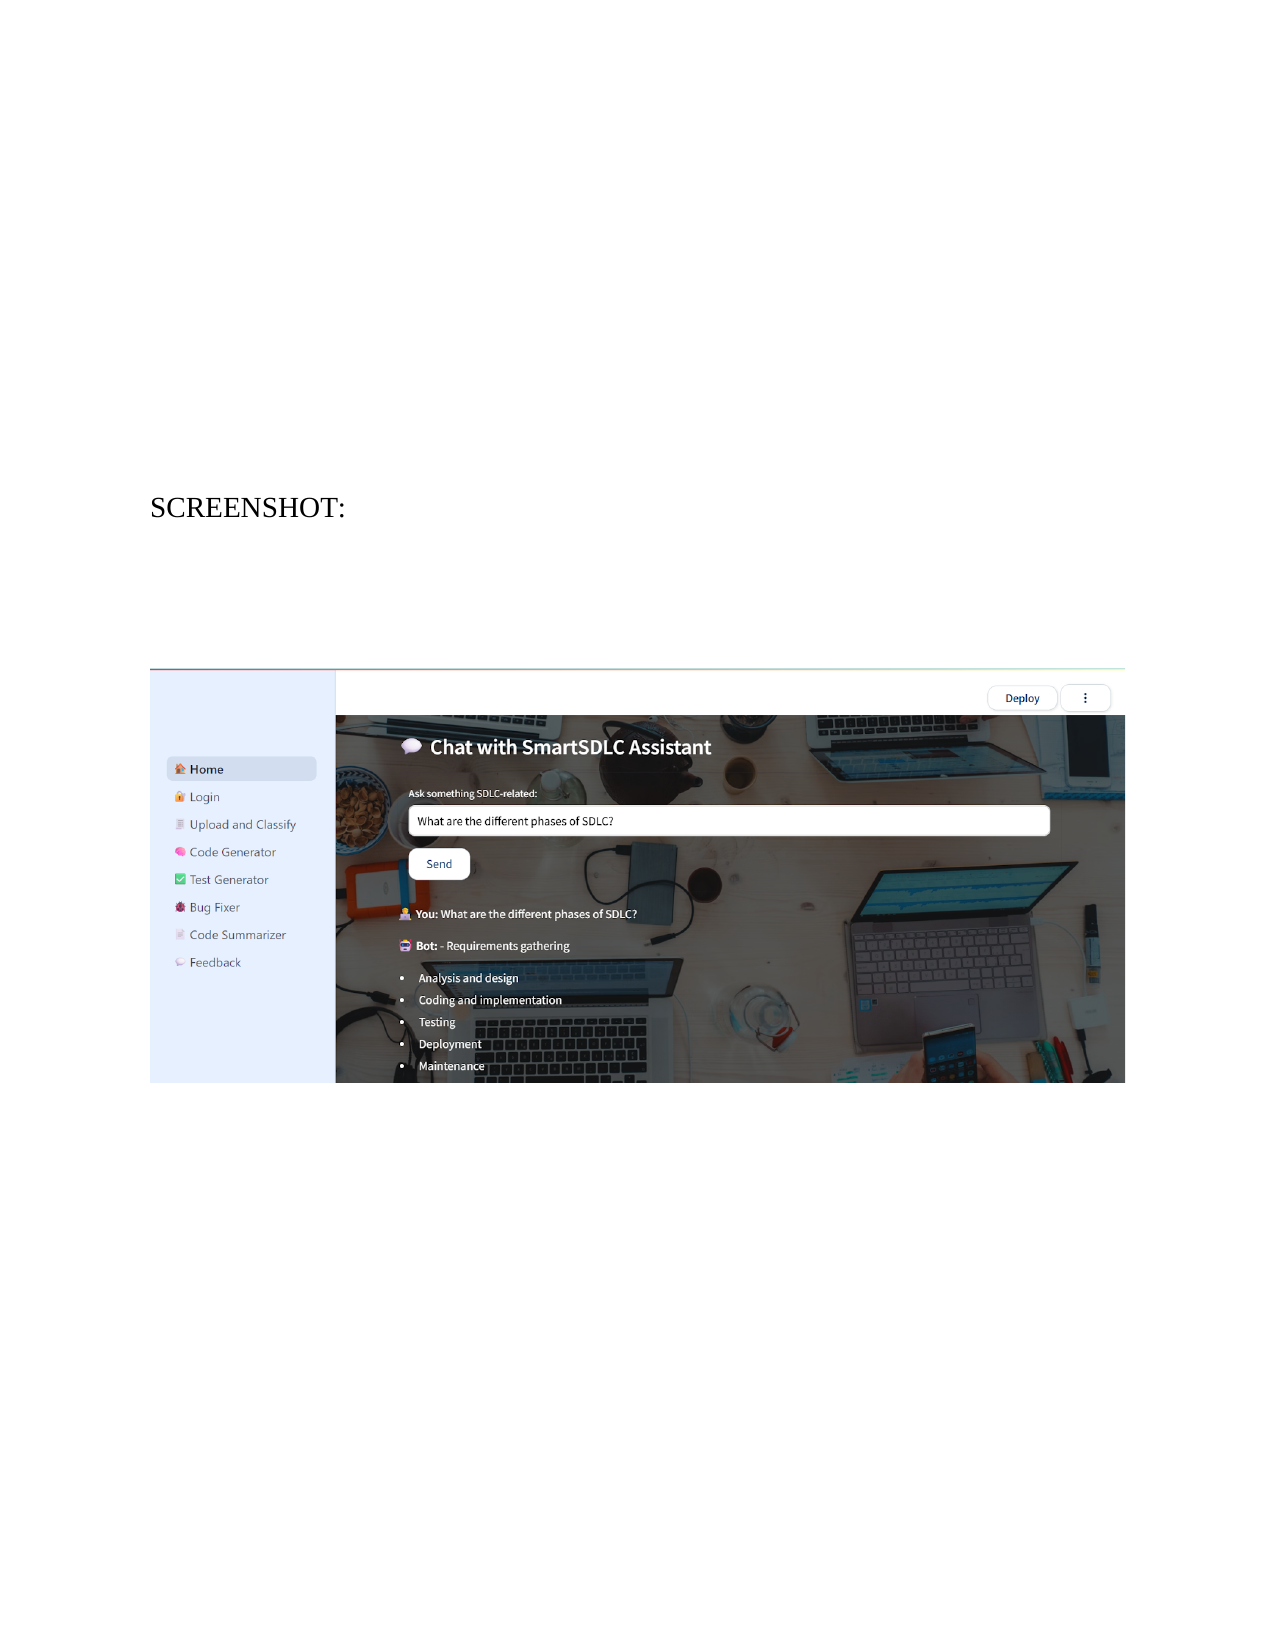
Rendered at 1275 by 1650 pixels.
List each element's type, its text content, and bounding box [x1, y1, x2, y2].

text SCREENSHOT: [150, 491, 1125, 524]
picture [150, 668, 1125, 1083]
